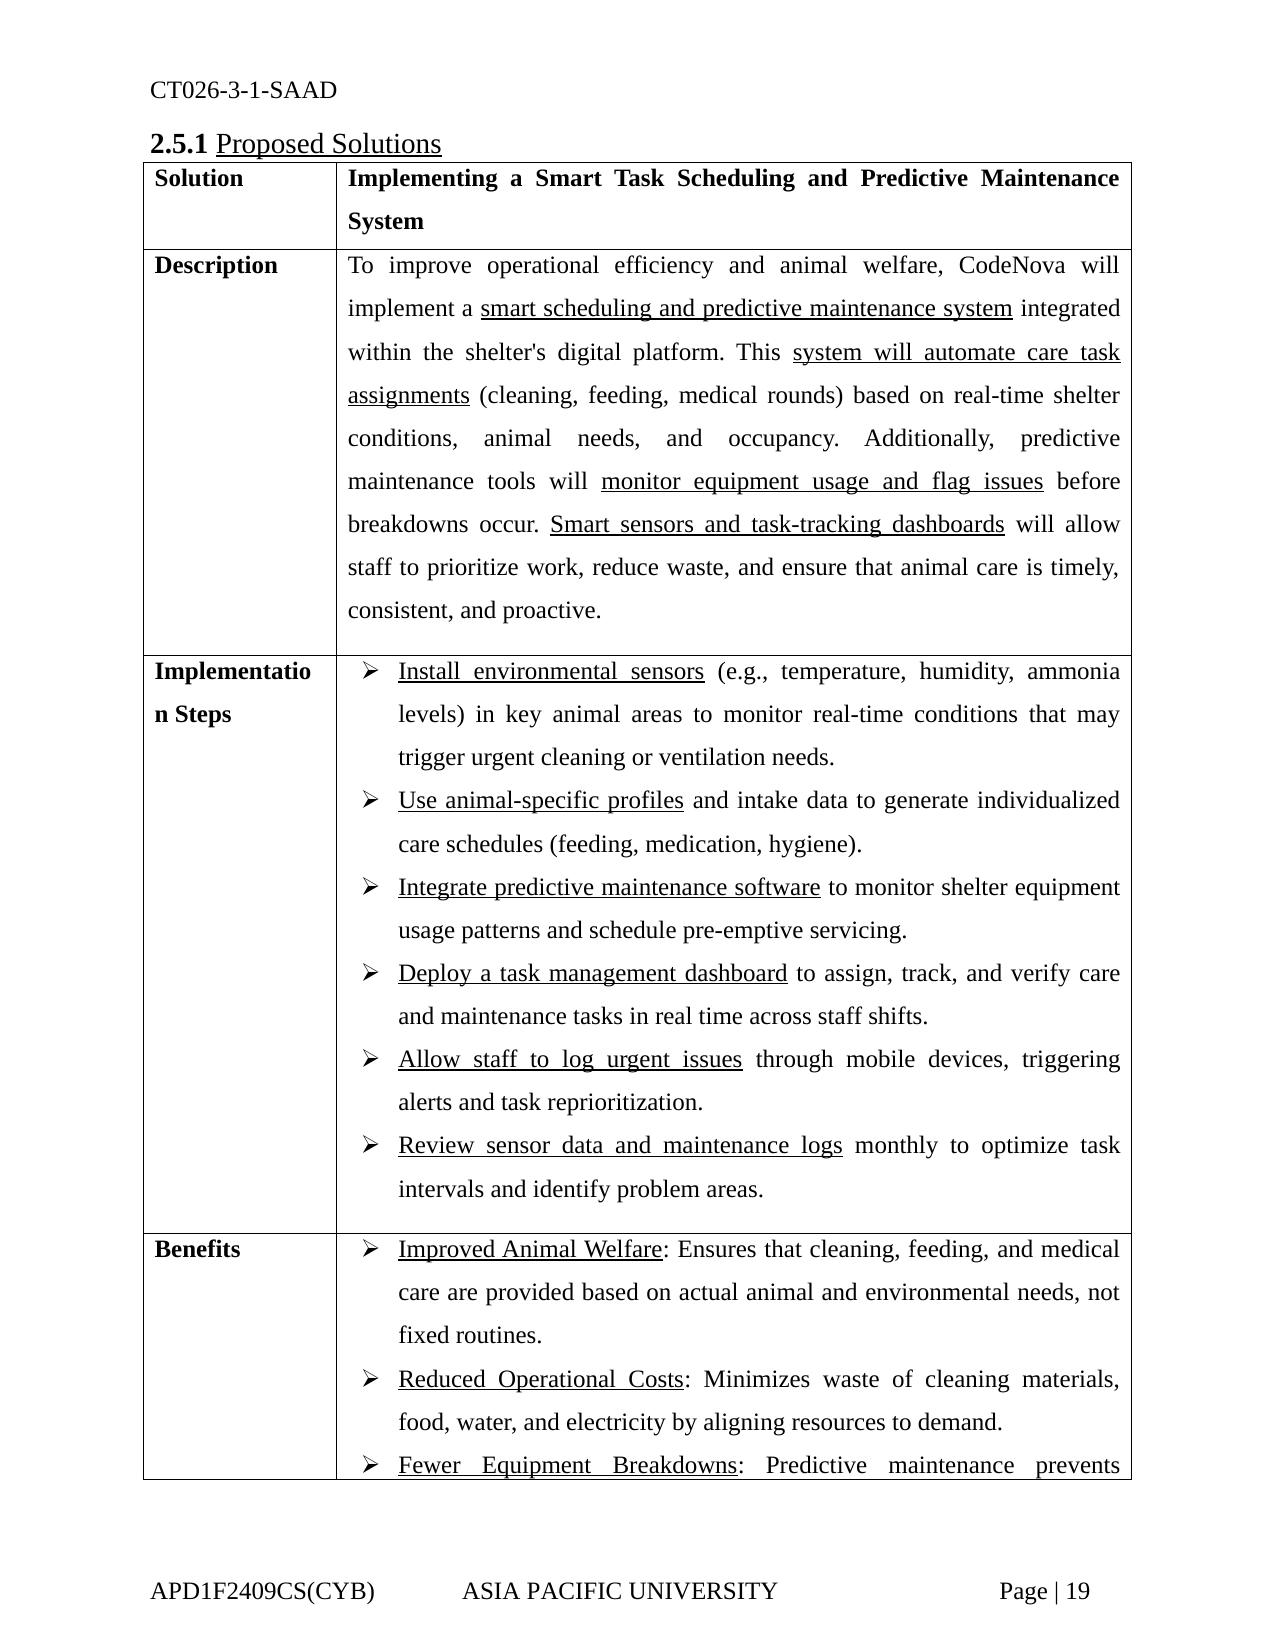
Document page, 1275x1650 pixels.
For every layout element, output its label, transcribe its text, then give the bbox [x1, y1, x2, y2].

subtitle 2.5.1 Proposed Solutions [150, 126, 1125, 159]
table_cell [337, 1234, 1131, 1479]
table_cell To improve operational efficiency and animal welfare, CodeNova will implement a smart scheduling and predictive maintenance system integrated within the shelter's digital platform. This system will automate care task assignments (cleaning, feeding, medical rounds) based on real-time shelter conditions, animal needs, and occupancy. Additionally, predictive maintenance tools will monitor equipment usage and flag issues before breakdowns occur. Smart sensors and task-tracking dashboards will allow staff to prioritize work, reduce waste, and ensure that animal care is timely, consistent, and proactive. [337, 250, 1131, 655]
table_cell Install environmental sensors (e.g., temperature, humidity, ammonia levels) in key animal areas to monitor real-time conditions that may trigger urgent cleaning or ventilation needs. Use animal-specific profiles and intake data to generate individualized care schedules (feeding, medication, hygiene). Integrate predictive maintenance software to monitor shelter equipment usage patterns and schedule pre-emptive servicing. Deploy a task management dashboard to assign, track, and verify care and maintenance tasks in real time across staff shifts. Allow staff to log urgent issues through mobile devices, triggering alerts and task reprioritization. Review sensor data and maintenance logs monthly to optimize task intervals and identify problem areas. [337, 656, 1131, 1233]
table_header Solution [144, 163, 336, 249]
table_header Implementing a Smart Task Scheduling and Predictive Maintenance System [337, 163, 1131, 249]
table_cell Benefits [144, 1234, 336, 1479]
table_cell Implementation Steps [144, 656, 336, 1233]
table_cell Description [144, 250, 336, 655]
